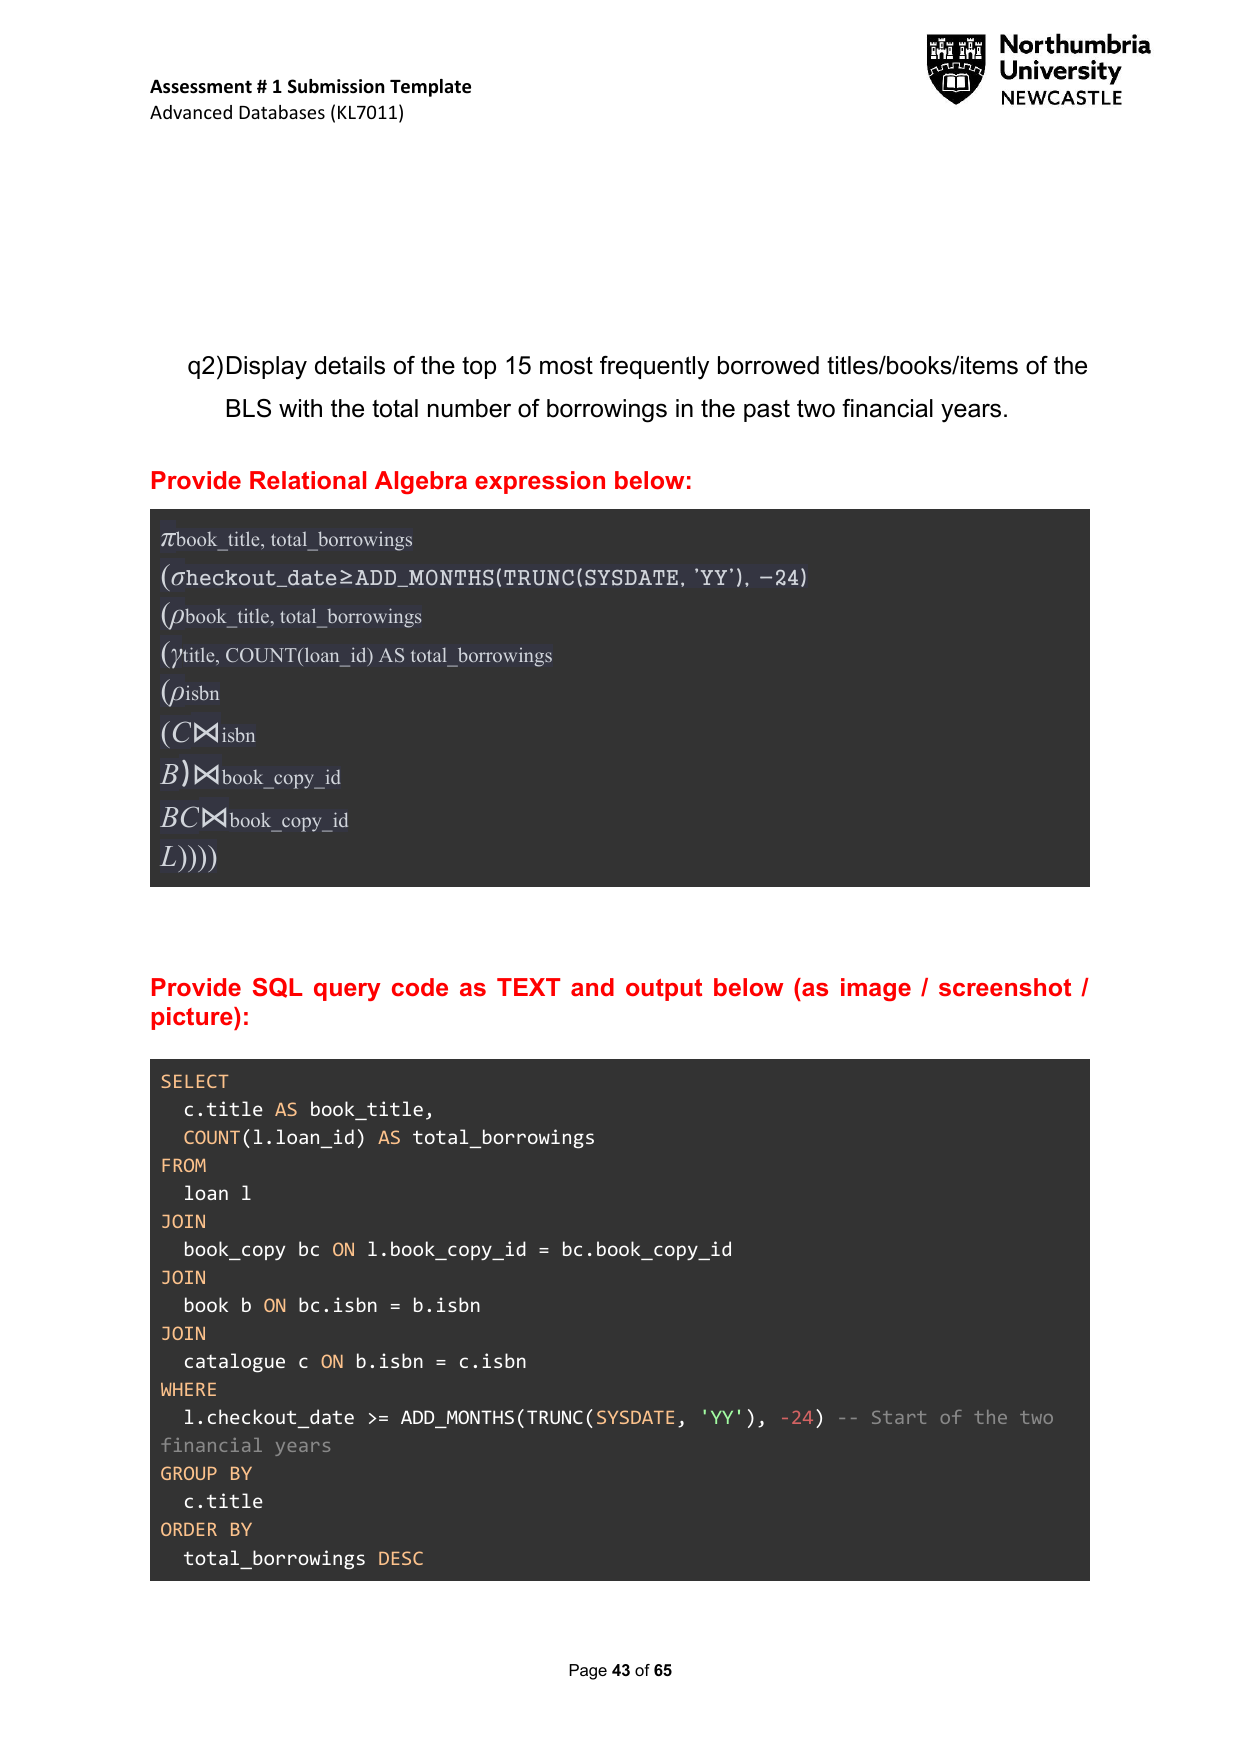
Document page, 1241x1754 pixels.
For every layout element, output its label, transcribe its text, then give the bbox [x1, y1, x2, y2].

text Provide SQL query code as TEXT and output below (as image / screenshot / picture): [150, 973, 1090, 1030]
list Display details of the top 15 most frequently borrowed titles/books/items of the BLS with the total number of borrowings in the past two financial years. [187, 351, 1090, 423]
picture [898, 6, 1180, 134]
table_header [150, 1059, 1090, 1581]
text Provide Relational Algebra expression below: [150, 466, 1090, 495]
table_header πbook_title, total_borrowings (σheckout_date≥ADD_MONTHS(TRUNC(SYSDATE, ’YY’), -24) (ρbook_title, total_borrowings ​(γtitle, COUNT(loan_id) AS total_borrowings (ρisbn (C⋈isbn B)⋈book_copy_id BC⋈book_copy_id ​L)))) [150, 509, 1090, 887]
